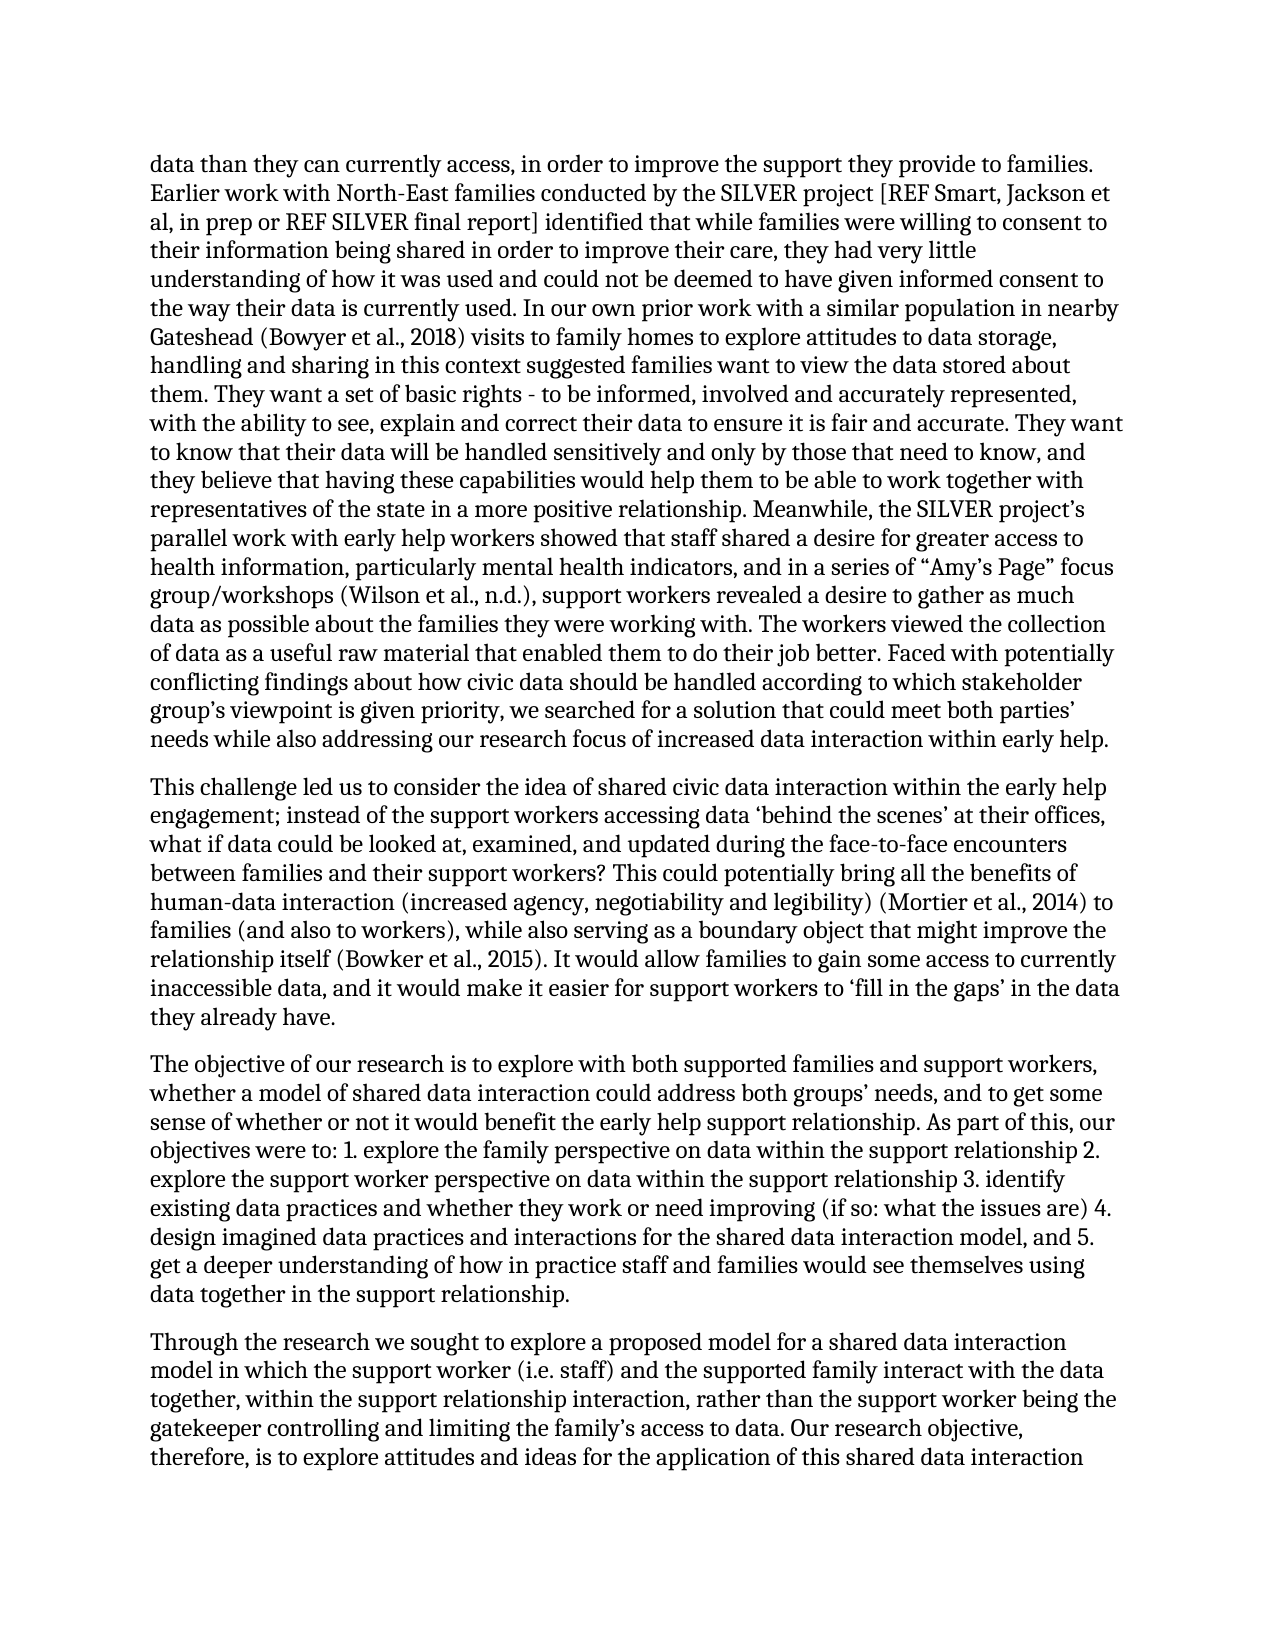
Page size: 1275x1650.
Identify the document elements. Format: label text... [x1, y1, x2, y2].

text The objective of our research is to explore with both supported families and support workers, whether a model of shared data interaction could address both groups’ needs, and to get some sense of whether or not it would benefit the early help support relationship. As part of this, our objectives were to: 1. explore the family perspective on data within the support relationship 2. explore the support worker perspective on data within the support relationship 3. identify existing data practices and whether they work or need improving (if so: what the issues are) 4. design imagined data practices and interactions for the shared data interaction model, and 5. get a deeper understanding of how in practice staff and families would see themselves using data together in the support relationship. [150, 1050, 1125, 1309]
text This challenge led us to consider the idea of shared civic data interaction within the early help engagement; instead of the support workers accessing data ‘behind the scenes’ at their offices, what if data could be looked at, examined, and updated during the face-to-face encounters between families and their support workers? This could potentially bring all the benefits of human-data interaction (increased agency, negotiability and legibility) (Mortier et al., 2014) to families (and also to workers), while also serving as a boundary object that might improve the relationship itself (Bowker et al., 2015). It would allow families to gain some access to currently inaccessible data, and it would make it easier for support workers to ‘fill in the gaps’ in the data they already have. [150, 772, 1125, 1031]
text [150, 1327, 1125, 1471]
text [150, 150, 1125, 754]
